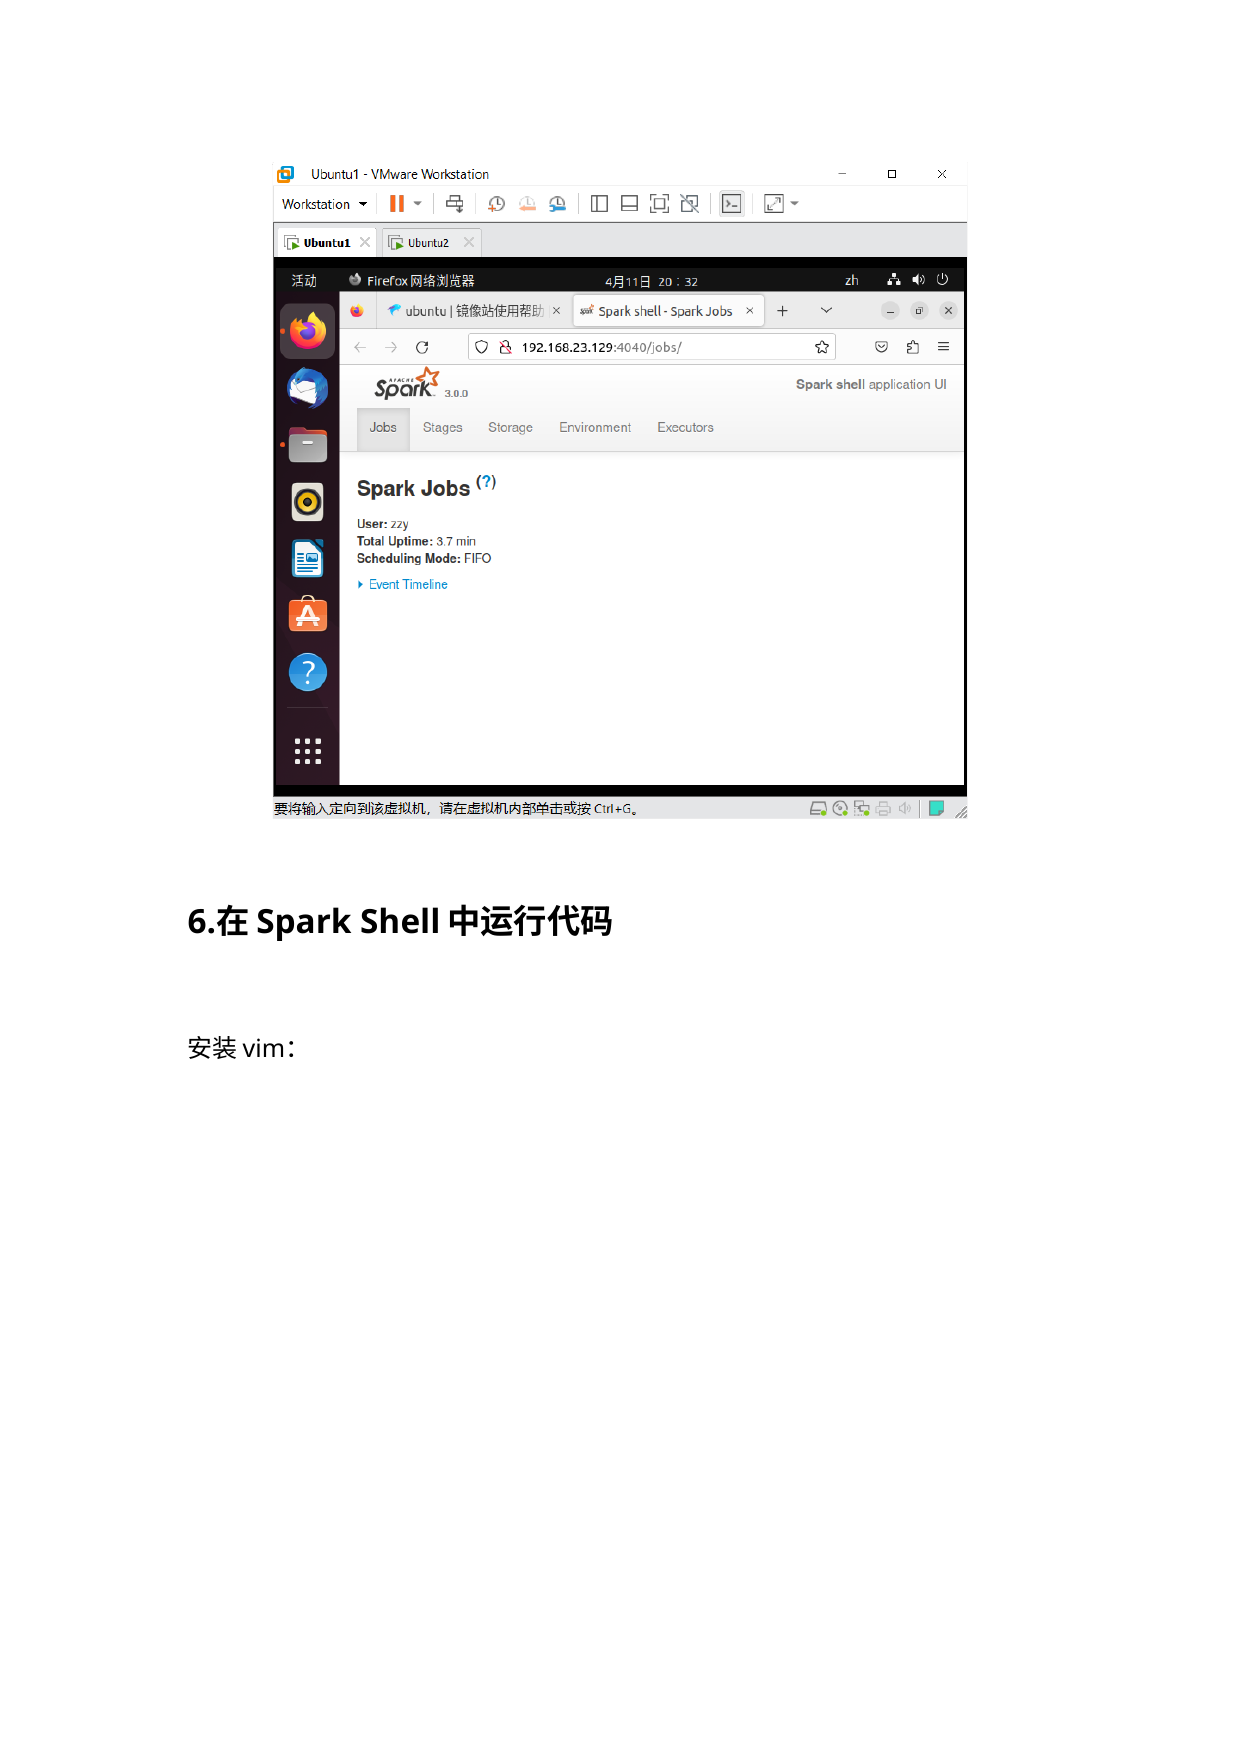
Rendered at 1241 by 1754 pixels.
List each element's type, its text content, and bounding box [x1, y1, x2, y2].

picture [272, 162, 968, 819]
subtitle 6.在Spark Shell中运行代码 [187, 886, 1053, 951]
text 安装vim： [187, 1014, 1053, 1079]
